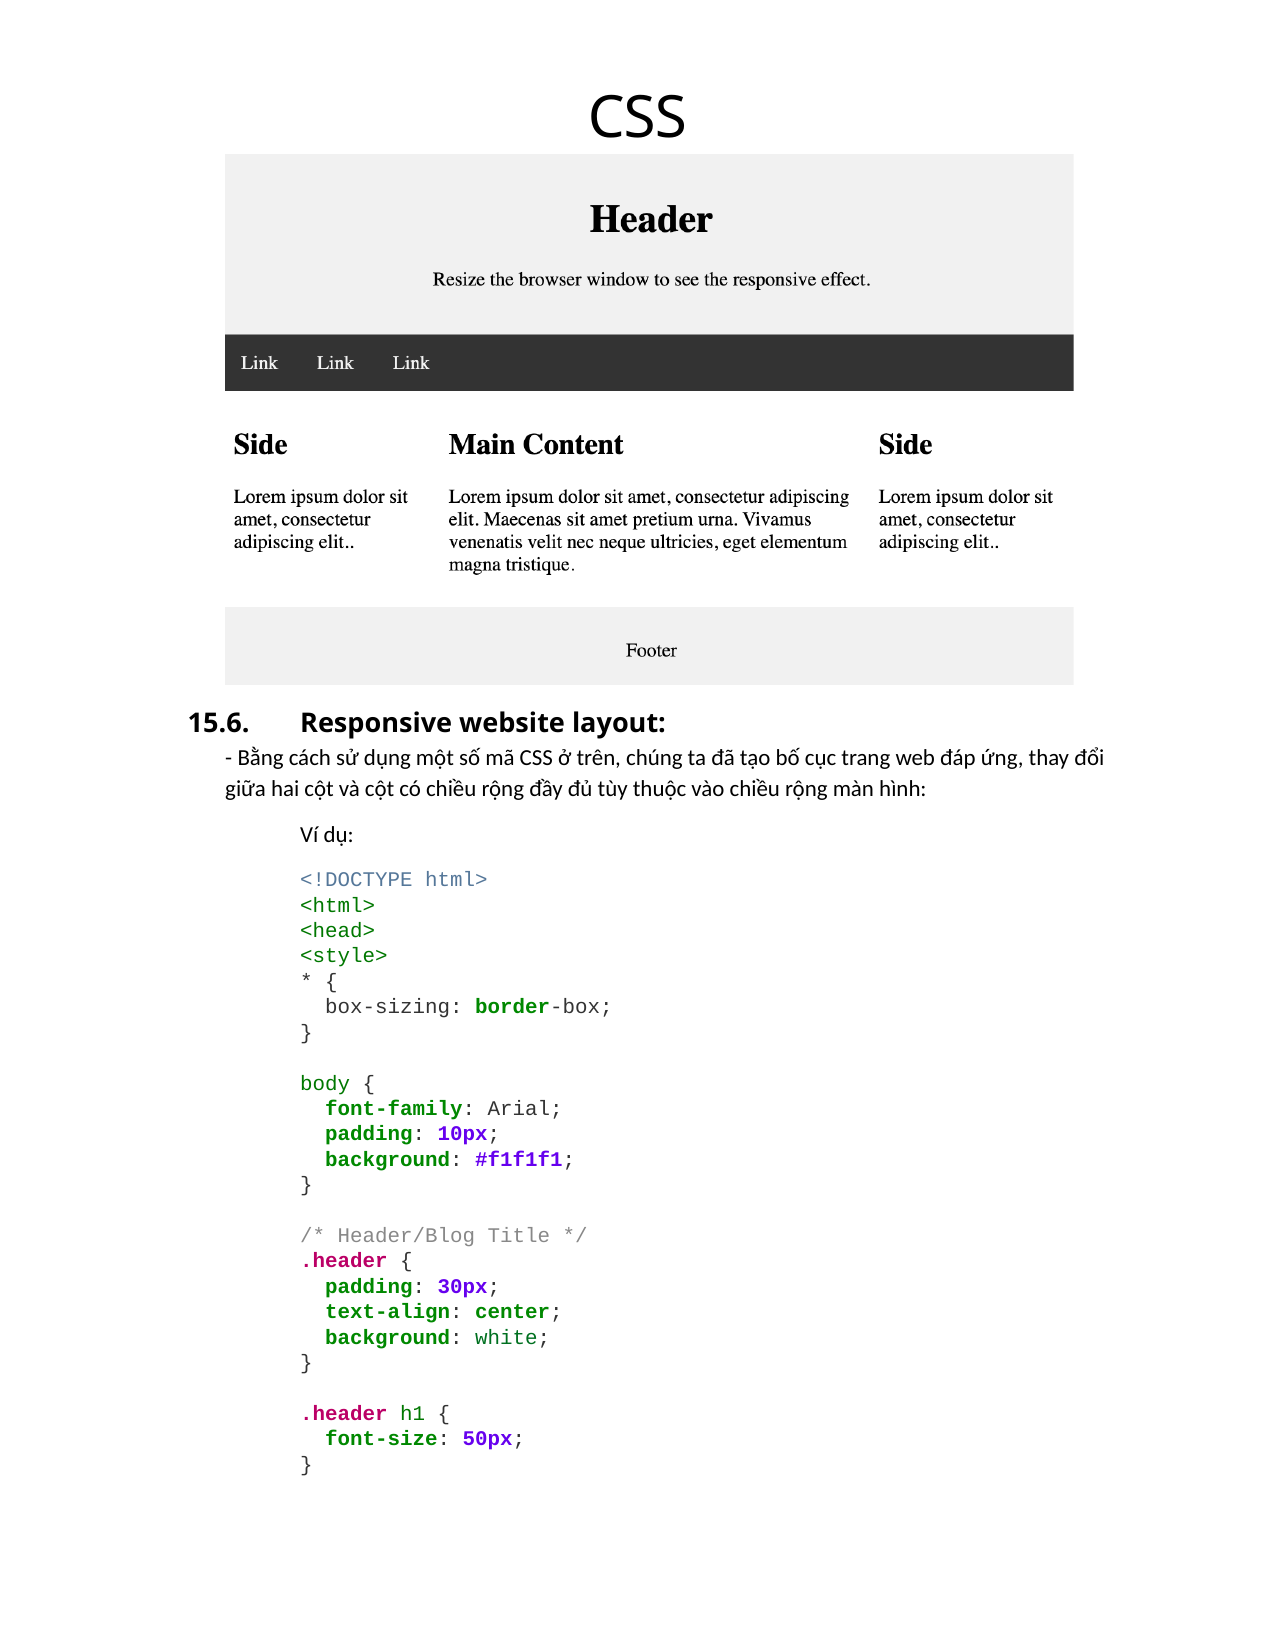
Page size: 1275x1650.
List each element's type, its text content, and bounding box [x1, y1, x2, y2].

text } [300, 1452, 1125, 1477]
text * { [300, 969, 1125, 994]
text background: #f1f1f1; [300, 1147, 1125, 1172]
picture [225, 154, 1074, 685]
text <html> [300, 893, 1125, 918]
text box-sizing: border-box; [300, 994, 1125, 1020]
text background: white; [300, 1325, 1125, 1350]
subtitle Responsive website layout: [187, 704, 1125, 741]
text .header { [300, 1249, 1125, 1274]
text font-size: 50px; [300, 1427, 1125, 1452]
text .header h1 { [300, 1401, 1125, 1427]
text padding: 30px; [300, 1274, 1125, 1299]
text body { [300, 1071, 1125, 1096]
text } [300, 1172, 1125, 1198]
text } [300, 1350, 1125, 1376]
text <!DOCTYPE html> [300, 867, 1125, 893]
text <style> [300, 944, 1125, 969]
text font-family: Arial; [300, 1096, 1125, 1122]
text } [300, 1020, 1125, 1045]
text /* Header/Blog Title */ [300, 1223, 1125, 1249]
text <head> [300, 918, 1125, 944]
list - Bằng cách sử dụng một số mã CSS ở trên, chúng ta đã tạo bố cục trang web đáp ứng, thay đổi giữa hai cột và cột có chiều rộng đầy đủ tùy thuộc vào chiều rộng màn hình: [225, 743, 1125, 802]
text text-align: center; [300, 1299, 1125, 1325]
text Ví dụ: [300, 821, 1125, 848]
text padding: 10px; [300, 1122, 1125, 1147]
